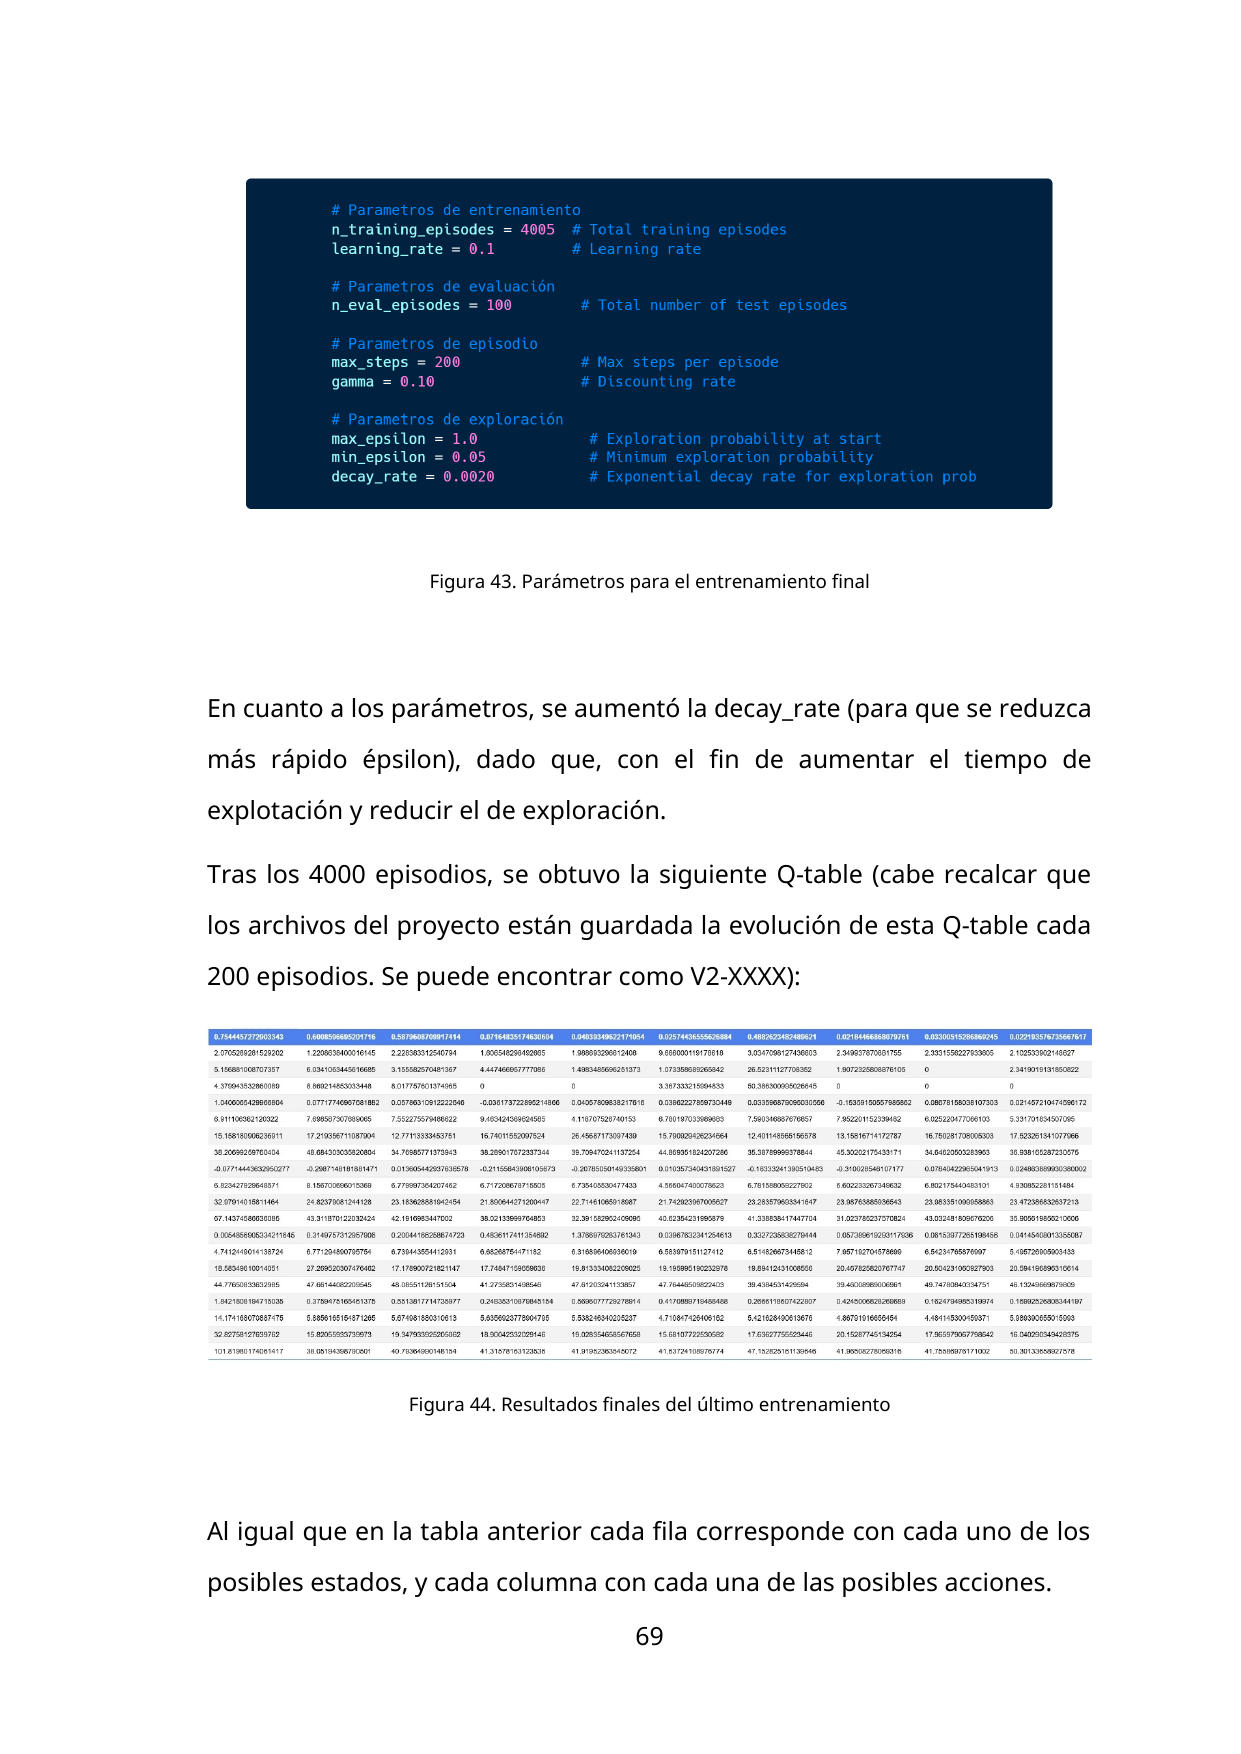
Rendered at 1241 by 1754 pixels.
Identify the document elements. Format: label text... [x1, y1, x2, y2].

picture [206, 148, 1092, 539]
text Figura 44. Resultados finales del último entrenamiento [207, 1391, 1092, 1417]
text En cuanto a los parámetros, se aumentó la decay_rate (para que se reduzca más rápido épsilon), dado que, con el fin de aumentar el tiempo de explotación y reducir el de exploración. [207, 691, 1092, 827]
text Al igual que en la tabla anterior cada fila corresponde con cada uno de los posibles estados, y cada columna con cada una de las posibles acciones. [207, 1514, 1092, 1599]
text Figura 43. Parámetros para el entrenamiento final [207, 568, 1092, 594]
text Tras los 4000 episodios, se obtuvo la siguiente Q-table (cabe recalcar que los archivos del proyecto están guardada la evolución de esta Q-table cada 200 episodios. Se puede encontrar como V2-XXXX): [207, 857, 1092, 993]
picture [206, 1022, 1092, 1362]
